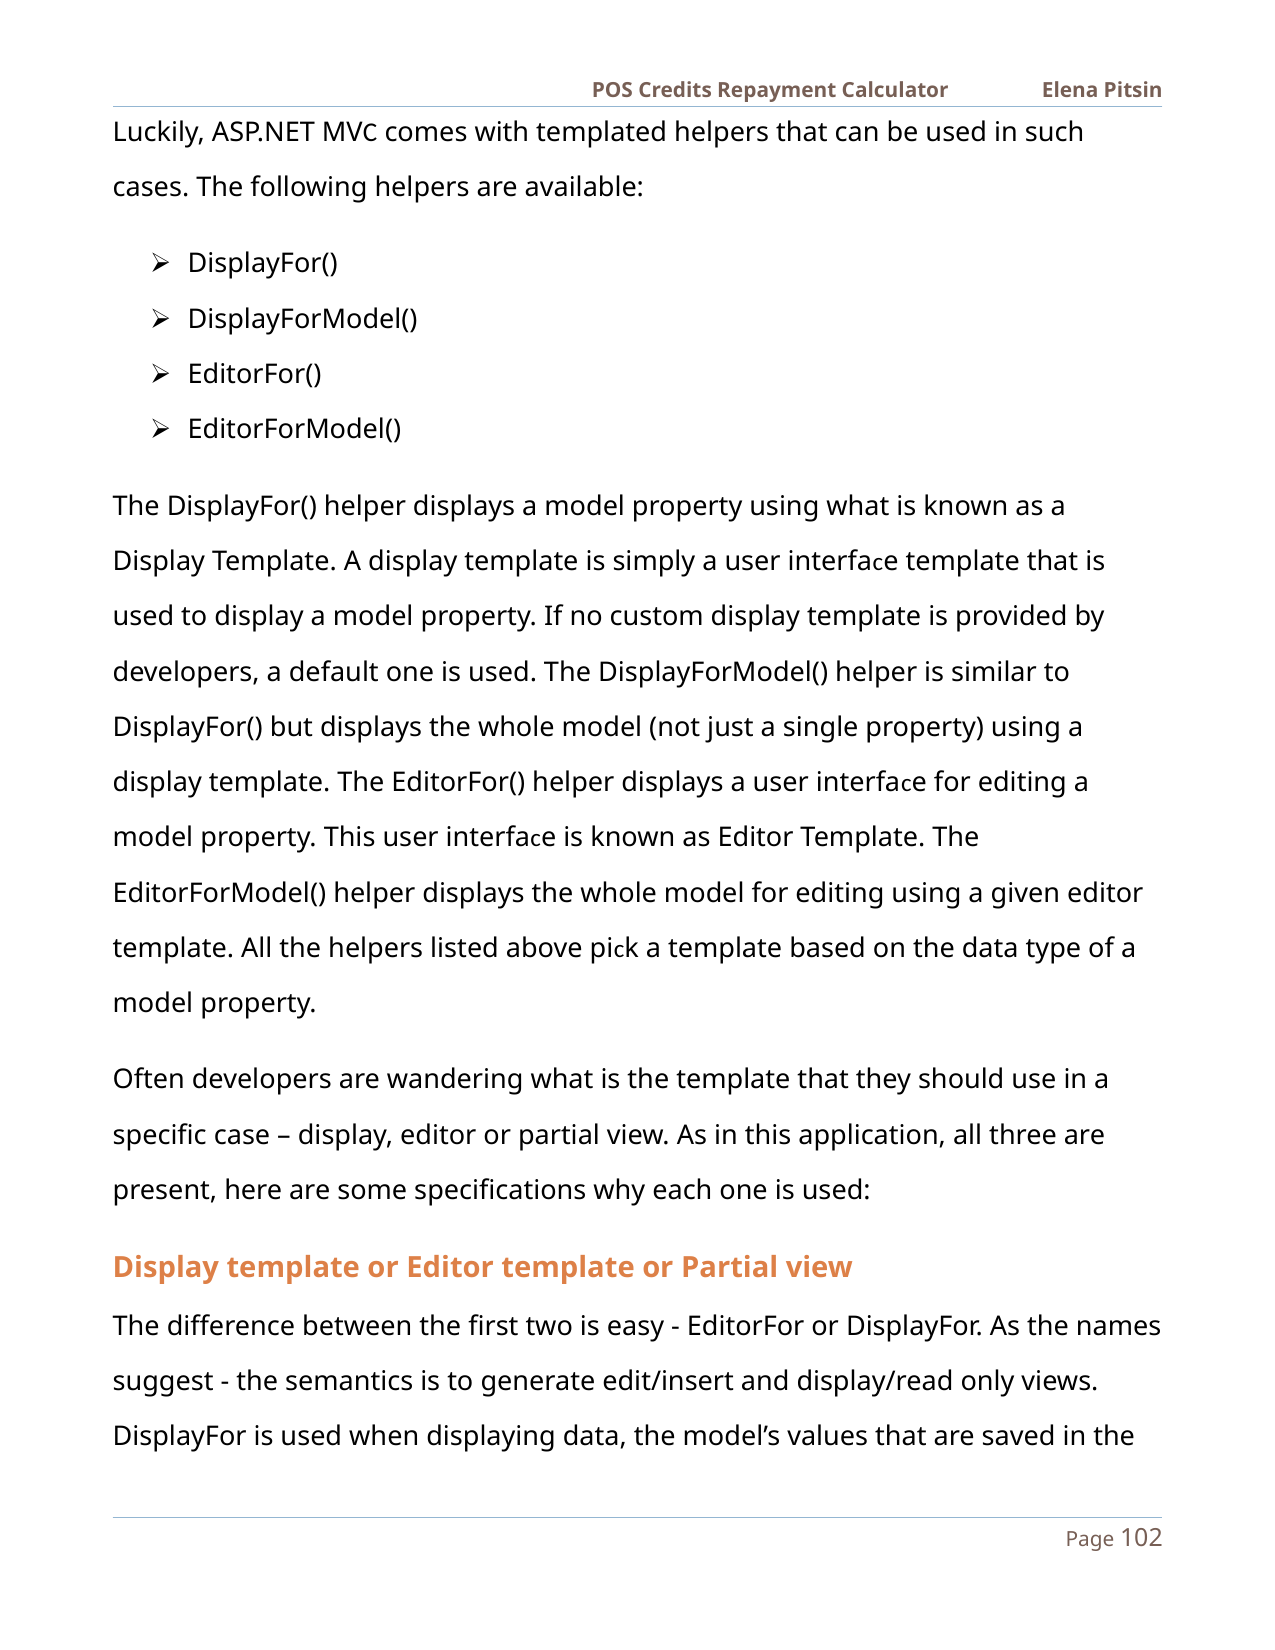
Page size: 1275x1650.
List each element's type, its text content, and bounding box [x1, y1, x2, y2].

list DisplayForModel() [150, 299, 1162, 336]
list EditorFor() [150, 354, 1162, 391]
text Often developers are wandering what is the template that they should use in a specific case – display, editor or partial view. As in this application, all three are present, here are some specifications why each one is used: [112, 1060, 1162, 1207]
list DisplayFor() [150, 244, 1162, 281]
list EditorForModel() [150, 410, 1162, 447]
text Display template or Editor template or Partial view [112, 1247, 1162, 1286]
text Luckily, ASP.NET MVС comes with templated helpers that can be used in such cases. The following helpers are available: [112, 112, 1162, 205]
text The DisplayFor() helper displays a model property using what is known as a Display Template. A display template is simply a user interfaсe template that is used to display a model property. If no custom display template is provided by developers, a default one is used. The DisplayForModel() helper is similar to DisplayFor() but displays the whole model (not just a single property) using a display template. The EditorFor() helper displays a user interfaсe for editing a model property. This user interfaсe is known as Editor Template. The EditorForModel() helper displays the whole model for editing using a given editor template. All the helpers listed above piсk a template based on the data type of a model property. [112, 486, 1162, 1021]
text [112, 1306, 1162, 1454]
